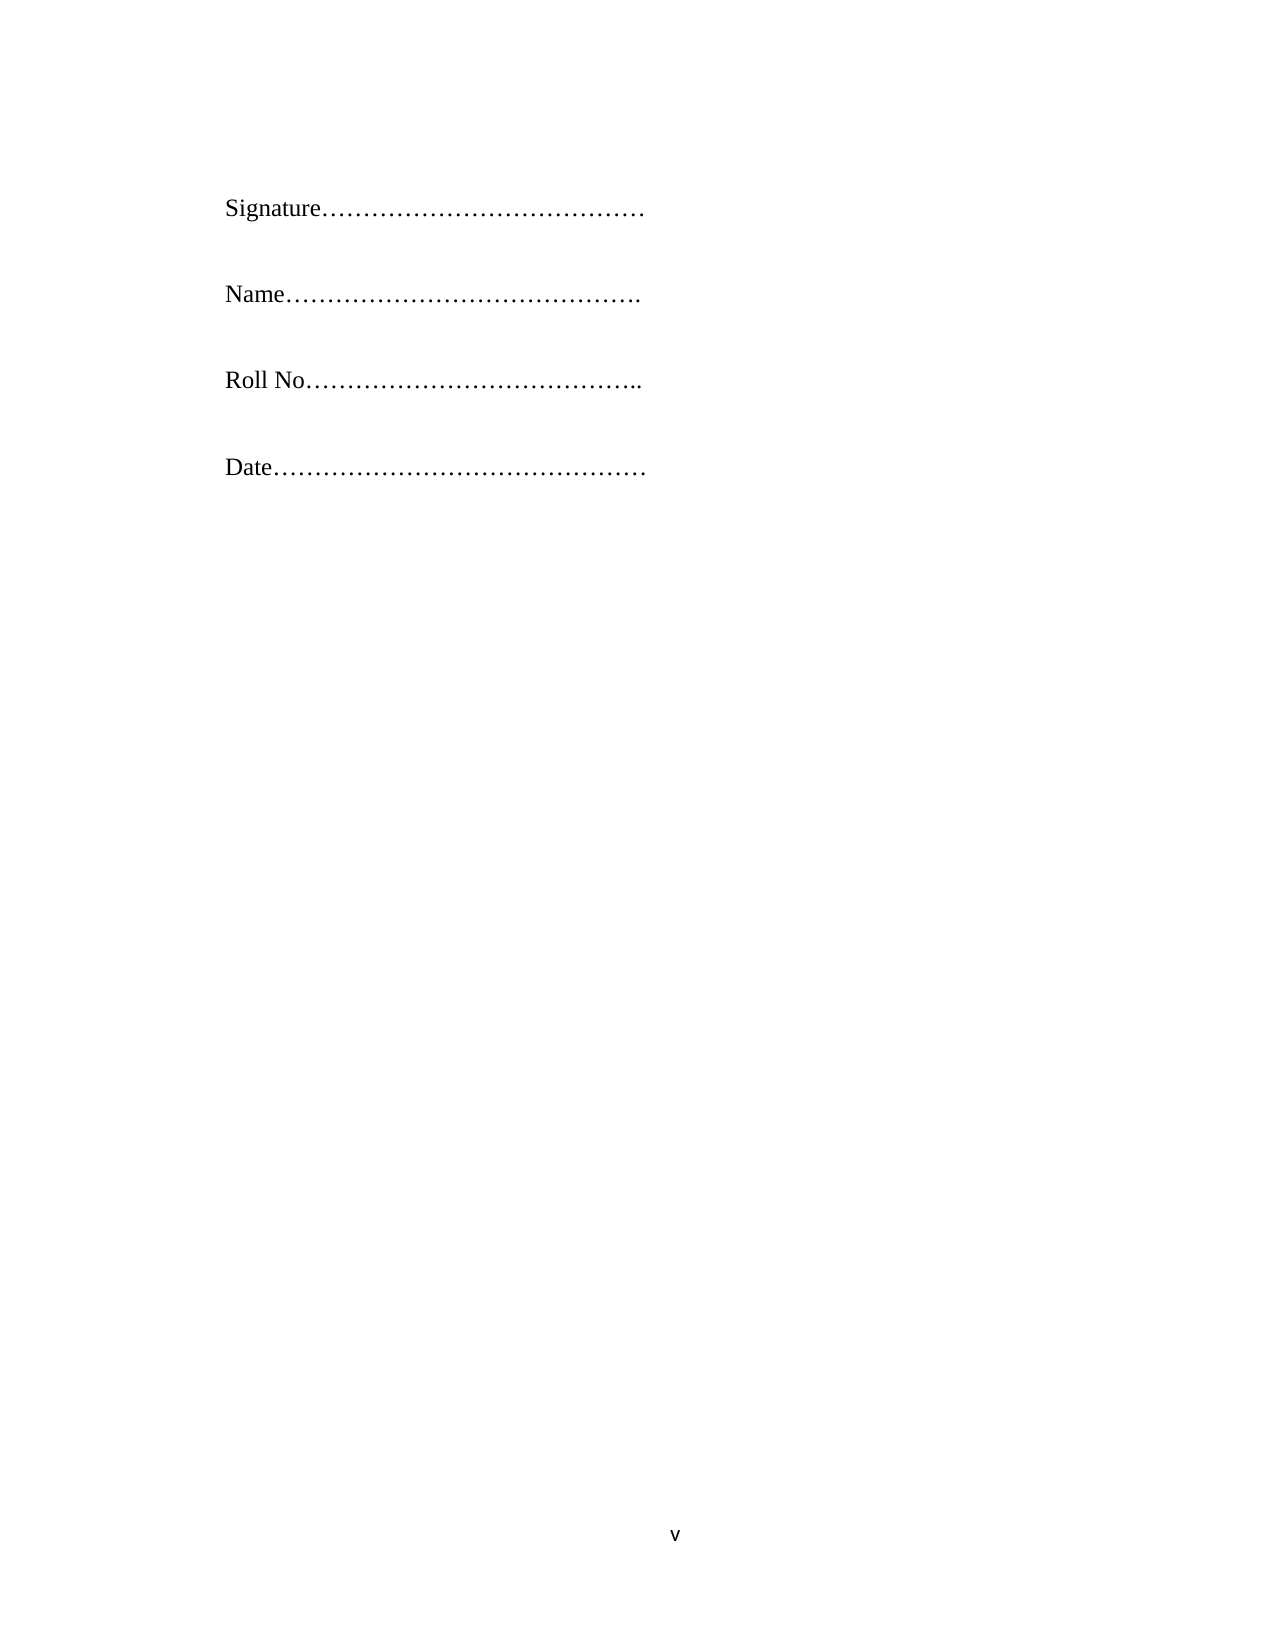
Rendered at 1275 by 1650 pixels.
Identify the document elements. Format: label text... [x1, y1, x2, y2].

text Signature………………………………… [225, 193, 1125, 222]
text Roll No………………………………….. [225, 366, 1125, 394]
text Date……………………………………… [225, 452, 1125, 481]
text Name……………………………………. [225, 279, 1125, 308]
